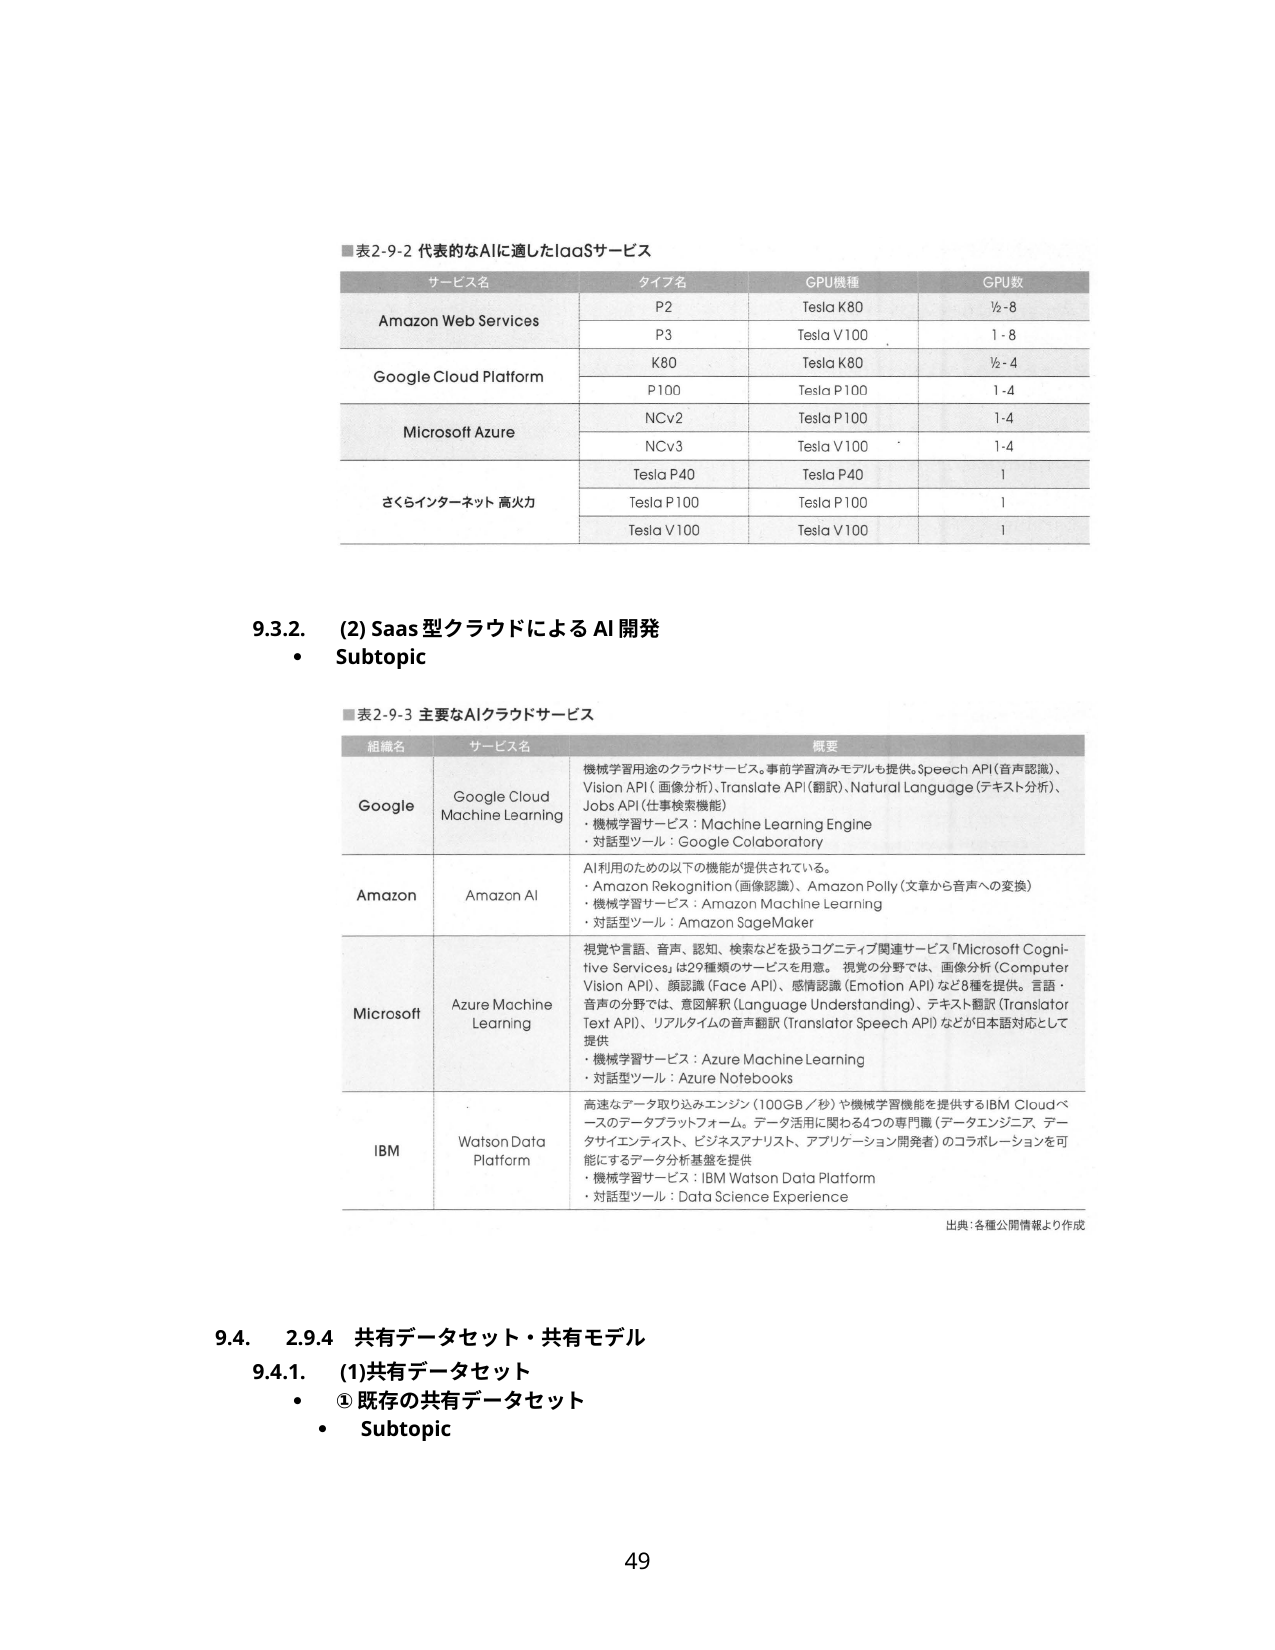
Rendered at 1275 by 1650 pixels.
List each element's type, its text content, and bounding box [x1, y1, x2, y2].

list Subtopic [294, 642, 1098, 671]
picture [335, 237, 1098, 552]
list 2.9.4 共有データセット・共有モデル [215, 1323, 1098, 1351]
list ①既存の共有データセット [294, 1386, 1098, 1414]
list (2) Saas型クラウドによるAl開発 [252, 614, 1098, 642]
picture [335, 701, 1098, 1236]
list Subtopic [319, 1414, 1098, 1443]
list (1)共有データセット [252, 1357, 1098, 1386]
